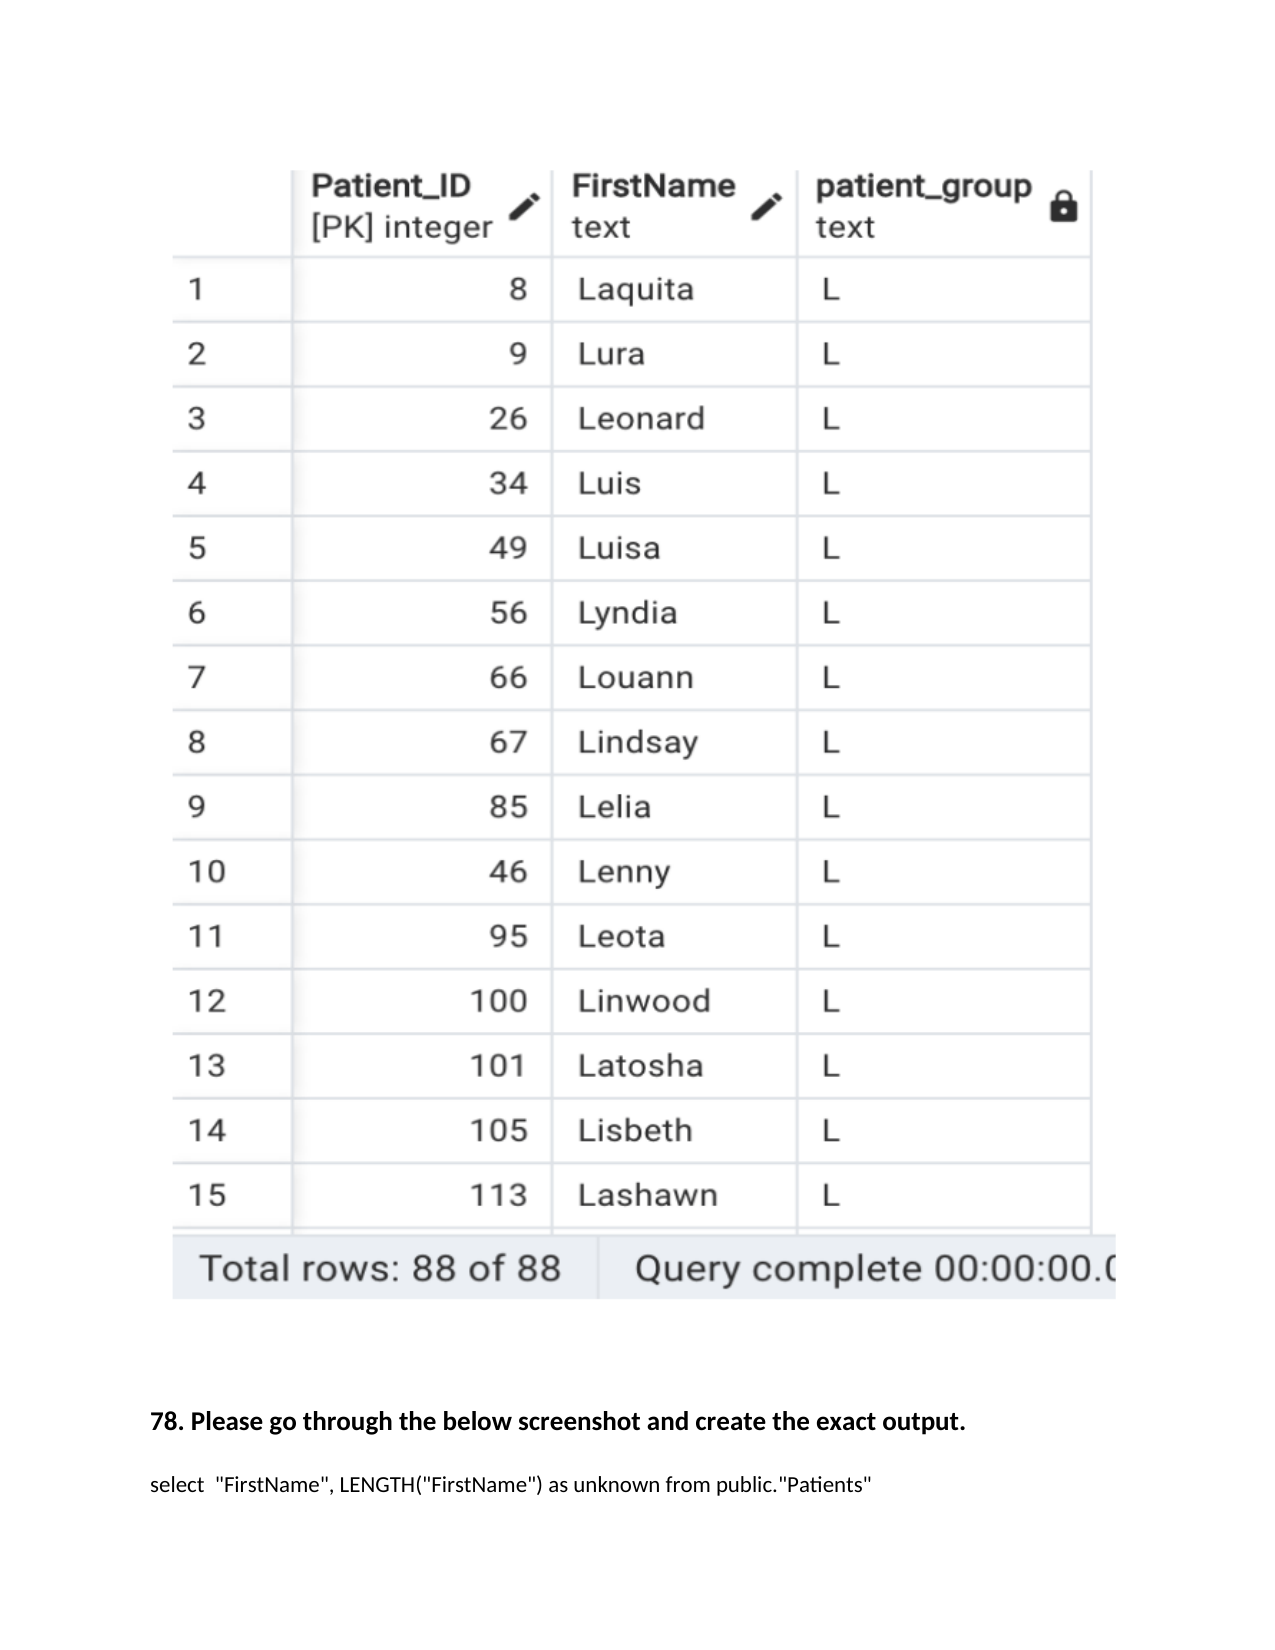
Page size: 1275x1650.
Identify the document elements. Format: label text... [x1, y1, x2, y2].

text 78. Please go through the below screenshot and create the exact output. [150, 1404, 1125, 1437]
picture [150, 150, 1125, 1348]
text select "FirstName", LENGTH("FirstName") as unknown from public."Patients" [150, 1470, 1125, 1498]
